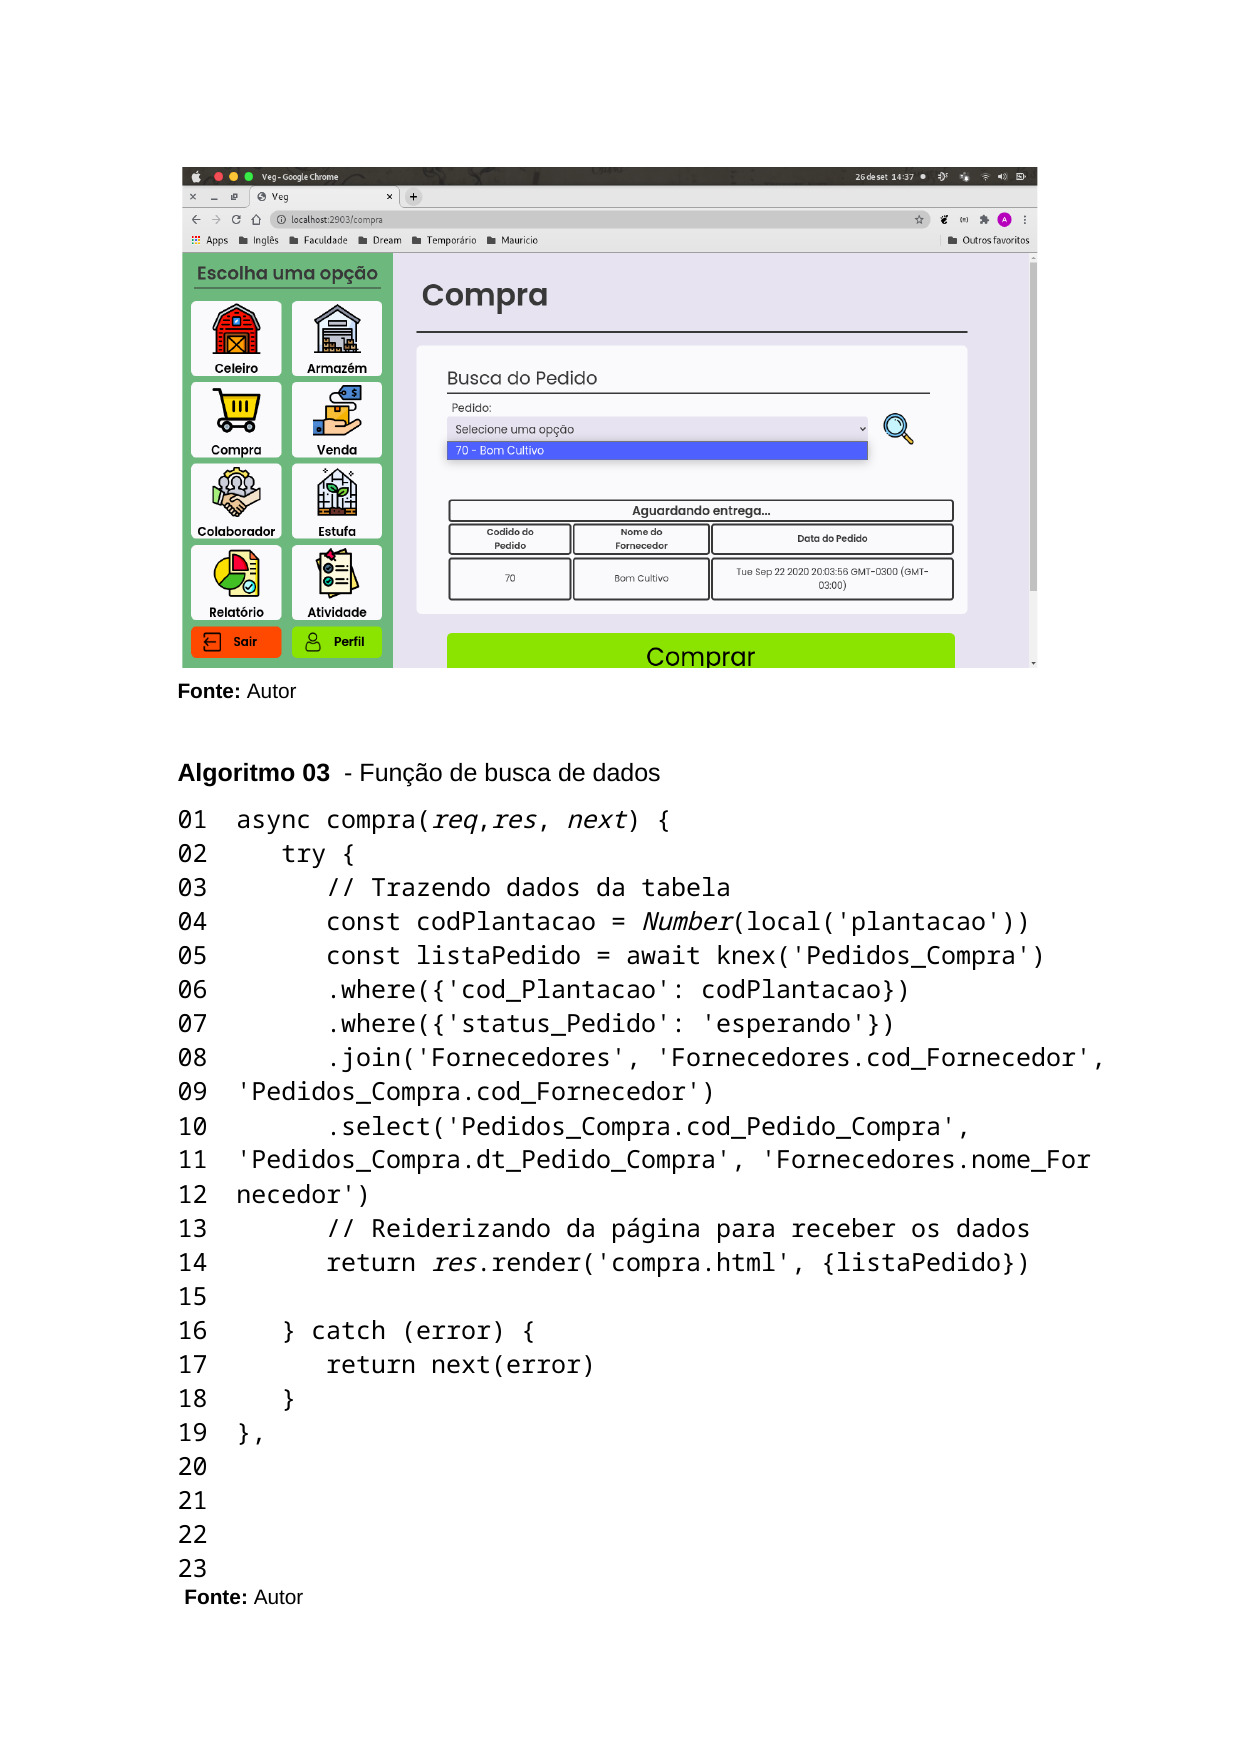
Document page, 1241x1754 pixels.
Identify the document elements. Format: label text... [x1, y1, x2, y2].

text Fonte: Autor [184, 1585, 1122, 1609]
picture [182, 167, 1038, 668]
table_header 01 02 03 04 05 06 07 08 09 10 11 12 13 14 15 16 17 18 19 20 21 22 23 [177, 802, 236, 1585]
text Algoritmo 03 - Função de busca de dados [177, 758, 1122, 787]
table_header async compra(req,res, next) { try { // Trazendo dados da tabela const codPlantacao = Number(local('plantacao')) const listaPedido = await knex('Pedidos_Compra') .where({'cod_Plantacao': codPlantacao}) .where({'status_Pedido': 'esperando'}) .join('Fornecedores', 'Fornecedores.cod_Fornecedor', 'Pedidos_Compra.cod_Fornecedor') .select('Pedidos_Compra.cod_Pedido_Compra', 'Pedidos_Compra.dt_Pedido_Compra', 'Fornecedores.nome_For necedor') // Reiderizando da página para receber os dados return res.render('compra.html', {listaPedido}) } catch (error) { return next(error) } }, [236, 802, 1122, 1585]
